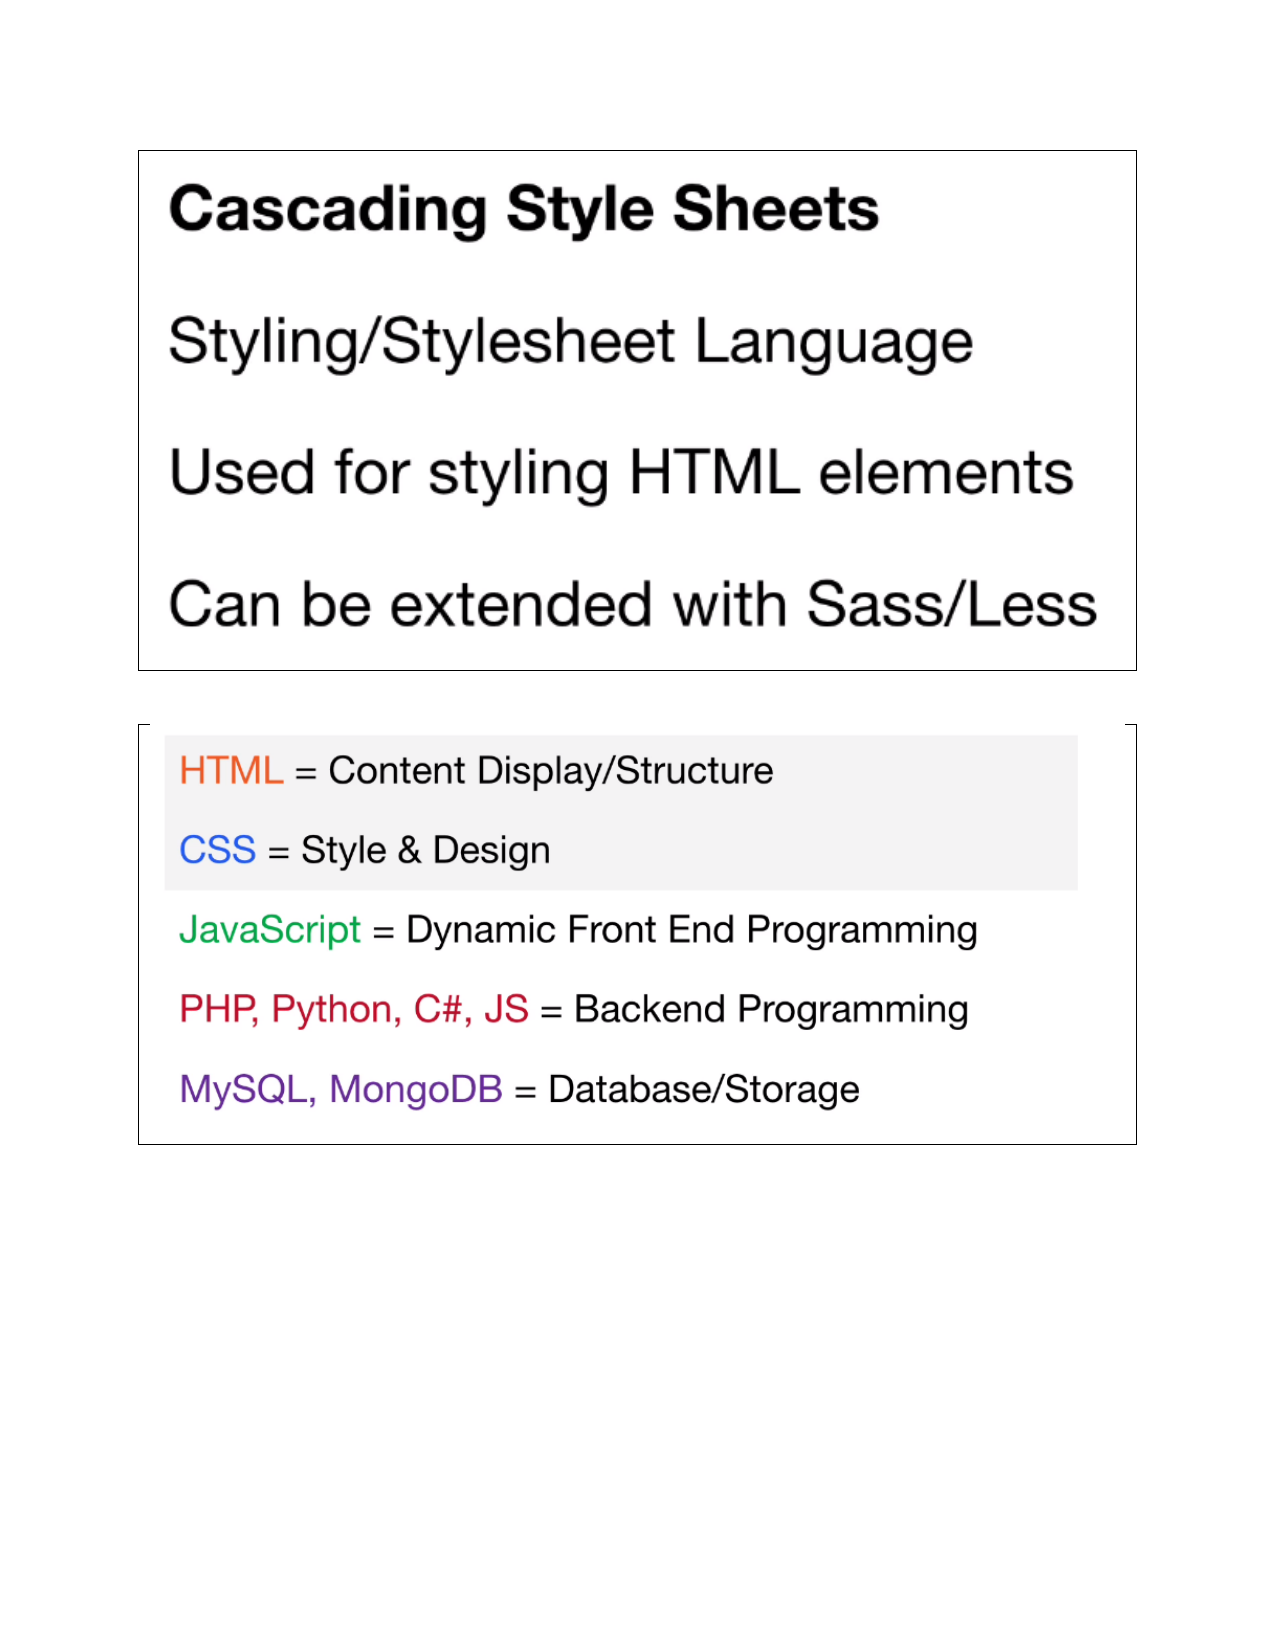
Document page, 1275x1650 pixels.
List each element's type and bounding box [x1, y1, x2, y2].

table_header [139, 151, 150, 670]
table_header [1125, 151, 1136, 670]
table_header [139, 725, 150, 1144]
picture [150, 151, 1125, 670]
table_header [1125, 725, 1136, 1144]
picture [150, 724, 1125, 1144]
